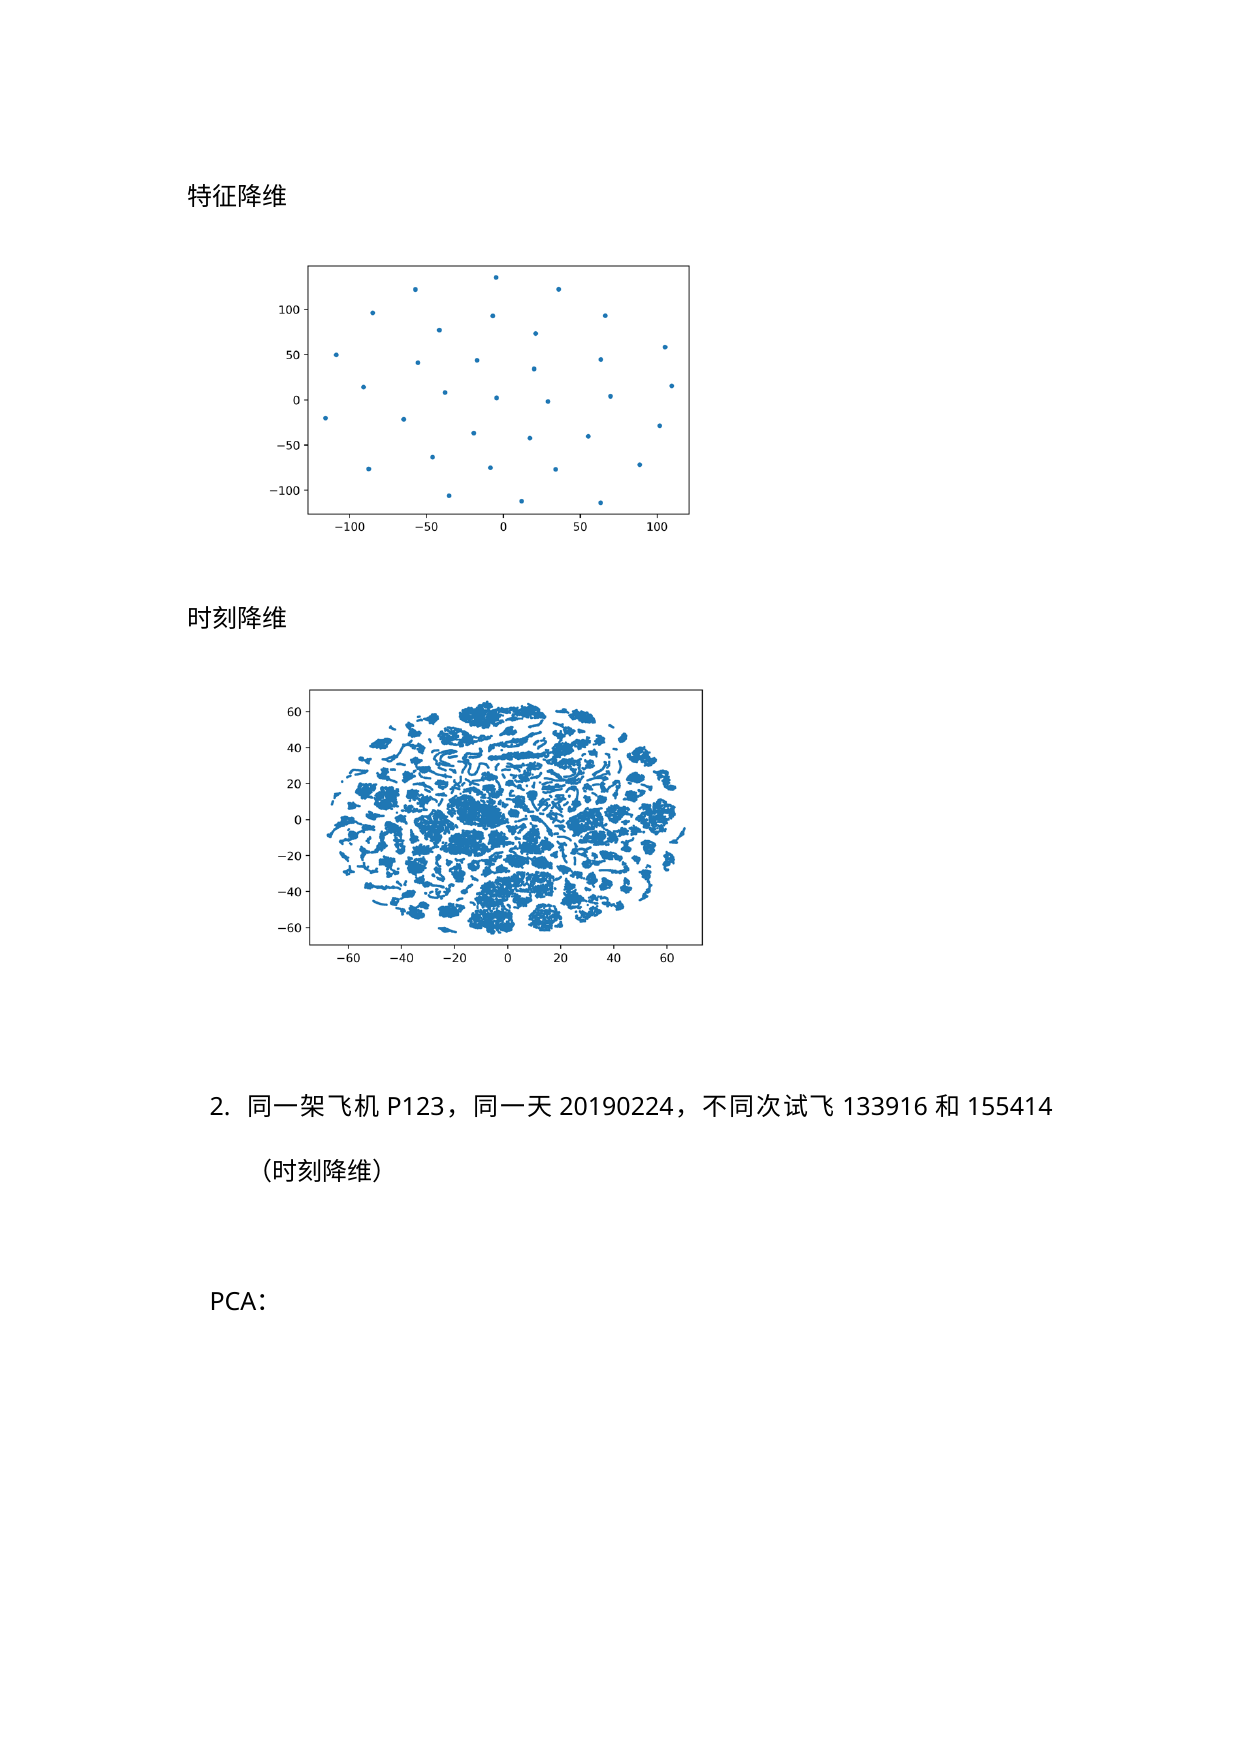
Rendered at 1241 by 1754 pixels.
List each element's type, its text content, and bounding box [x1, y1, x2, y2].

picture [246, 649, 753, 987]
list 同一架飞机P123，同一天20190224，不同次试飞133916和155414 （时刻降维） [209, 1072, 1053, 1202]
text 特征降维 [187, 162, 1053, 227]
picture [246, 227, 738, 555]
text 时刻降维 [187, 584, 1053, 649]
text PCA： [209, 1267, 1053, 1332]
